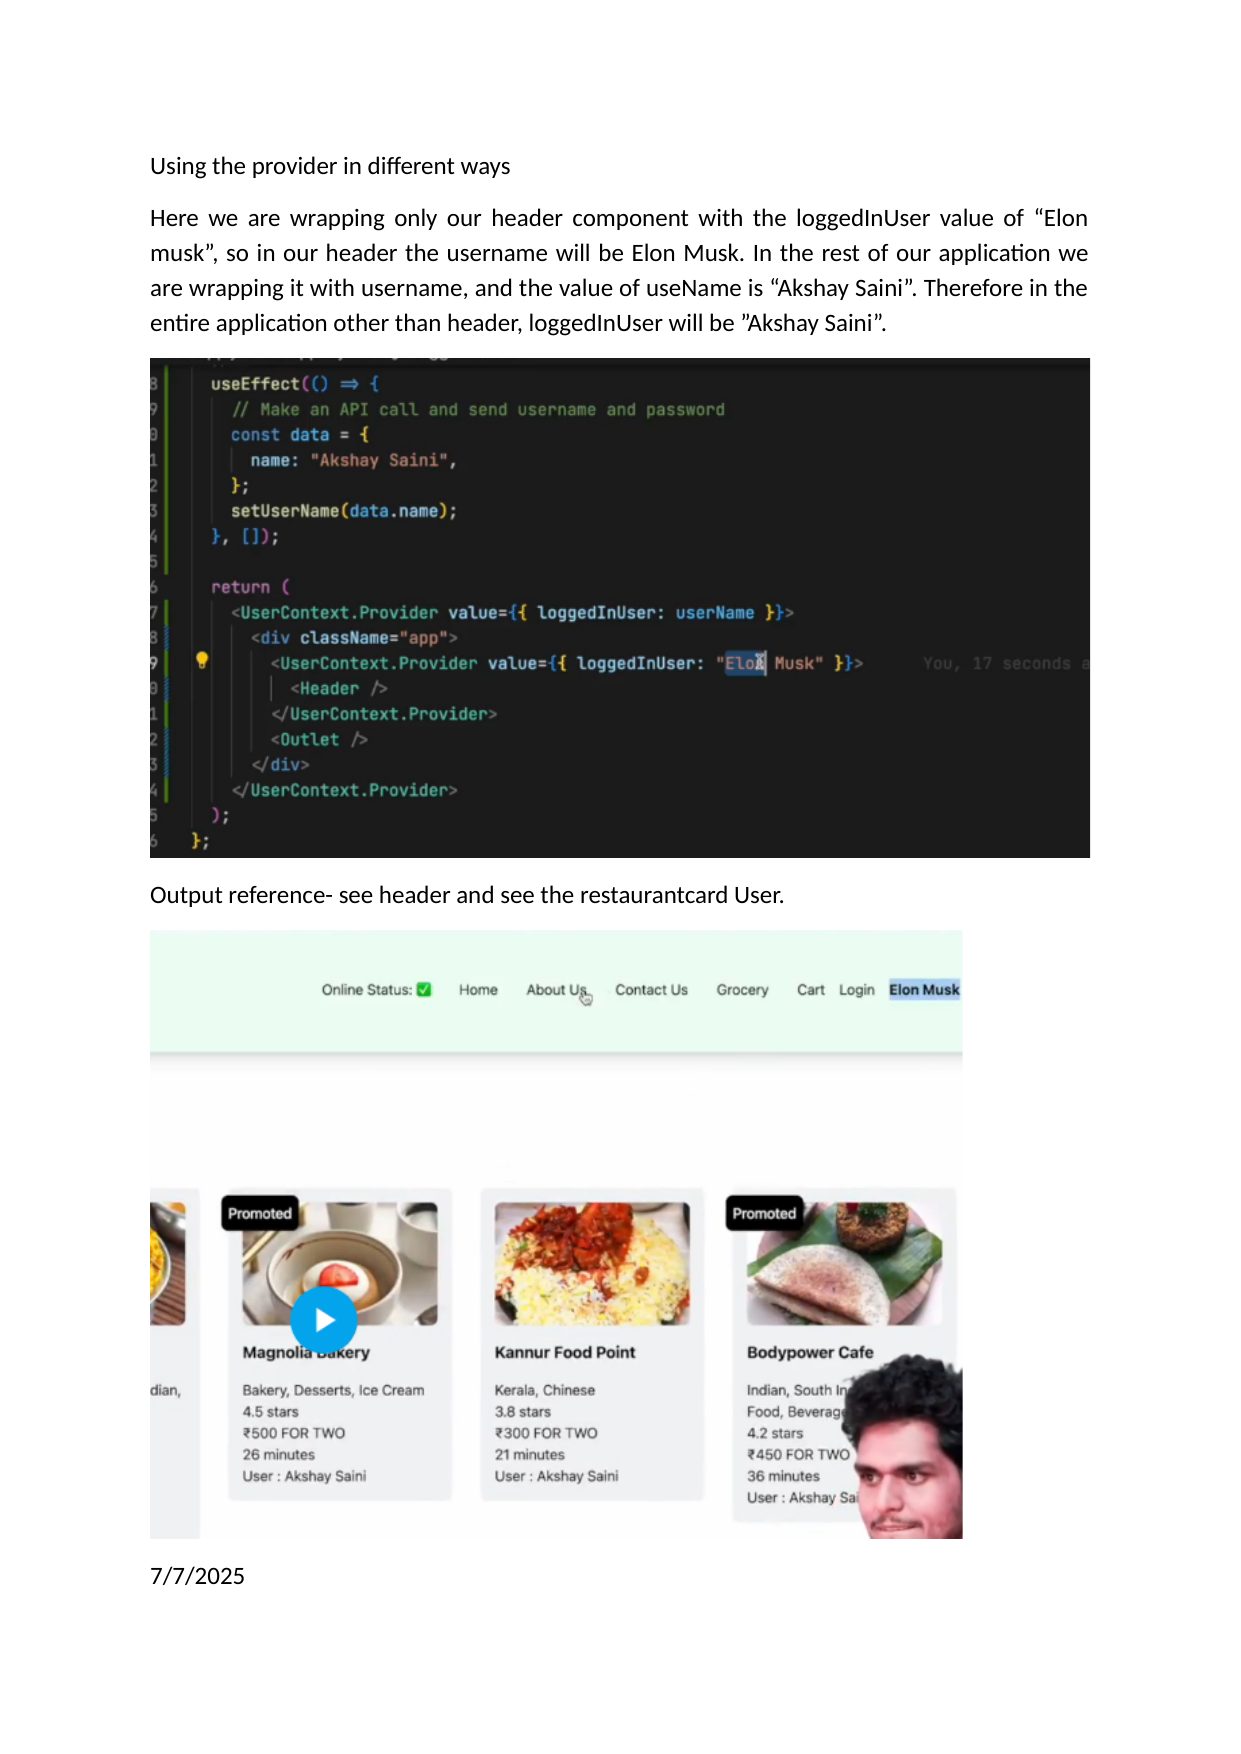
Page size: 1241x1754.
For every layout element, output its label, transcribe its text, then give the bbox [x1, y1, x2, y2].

picture [150, 930, 963, 1539]
picture [150, 358, 1091, 858]
text 7/7/2025 [150, 1560, 1090, 1591]
text Here we are wrapping only our header component with the loggedInUser value of “Elon musk”, so in our header the username will be Elon Musk. In the rest of our application we are wrapping it with username, and the value of useName is “Akshay Saini”. Therefore in the entire application other than header, loggedInUser will be ”Akshay Saini”. [150, 202, 1090, 337]
text Using the provider in different ways [150, 150, 1090, 181]
text Output reference- see header and see the restaurantcard User. [150, 879, 1090, 909]
